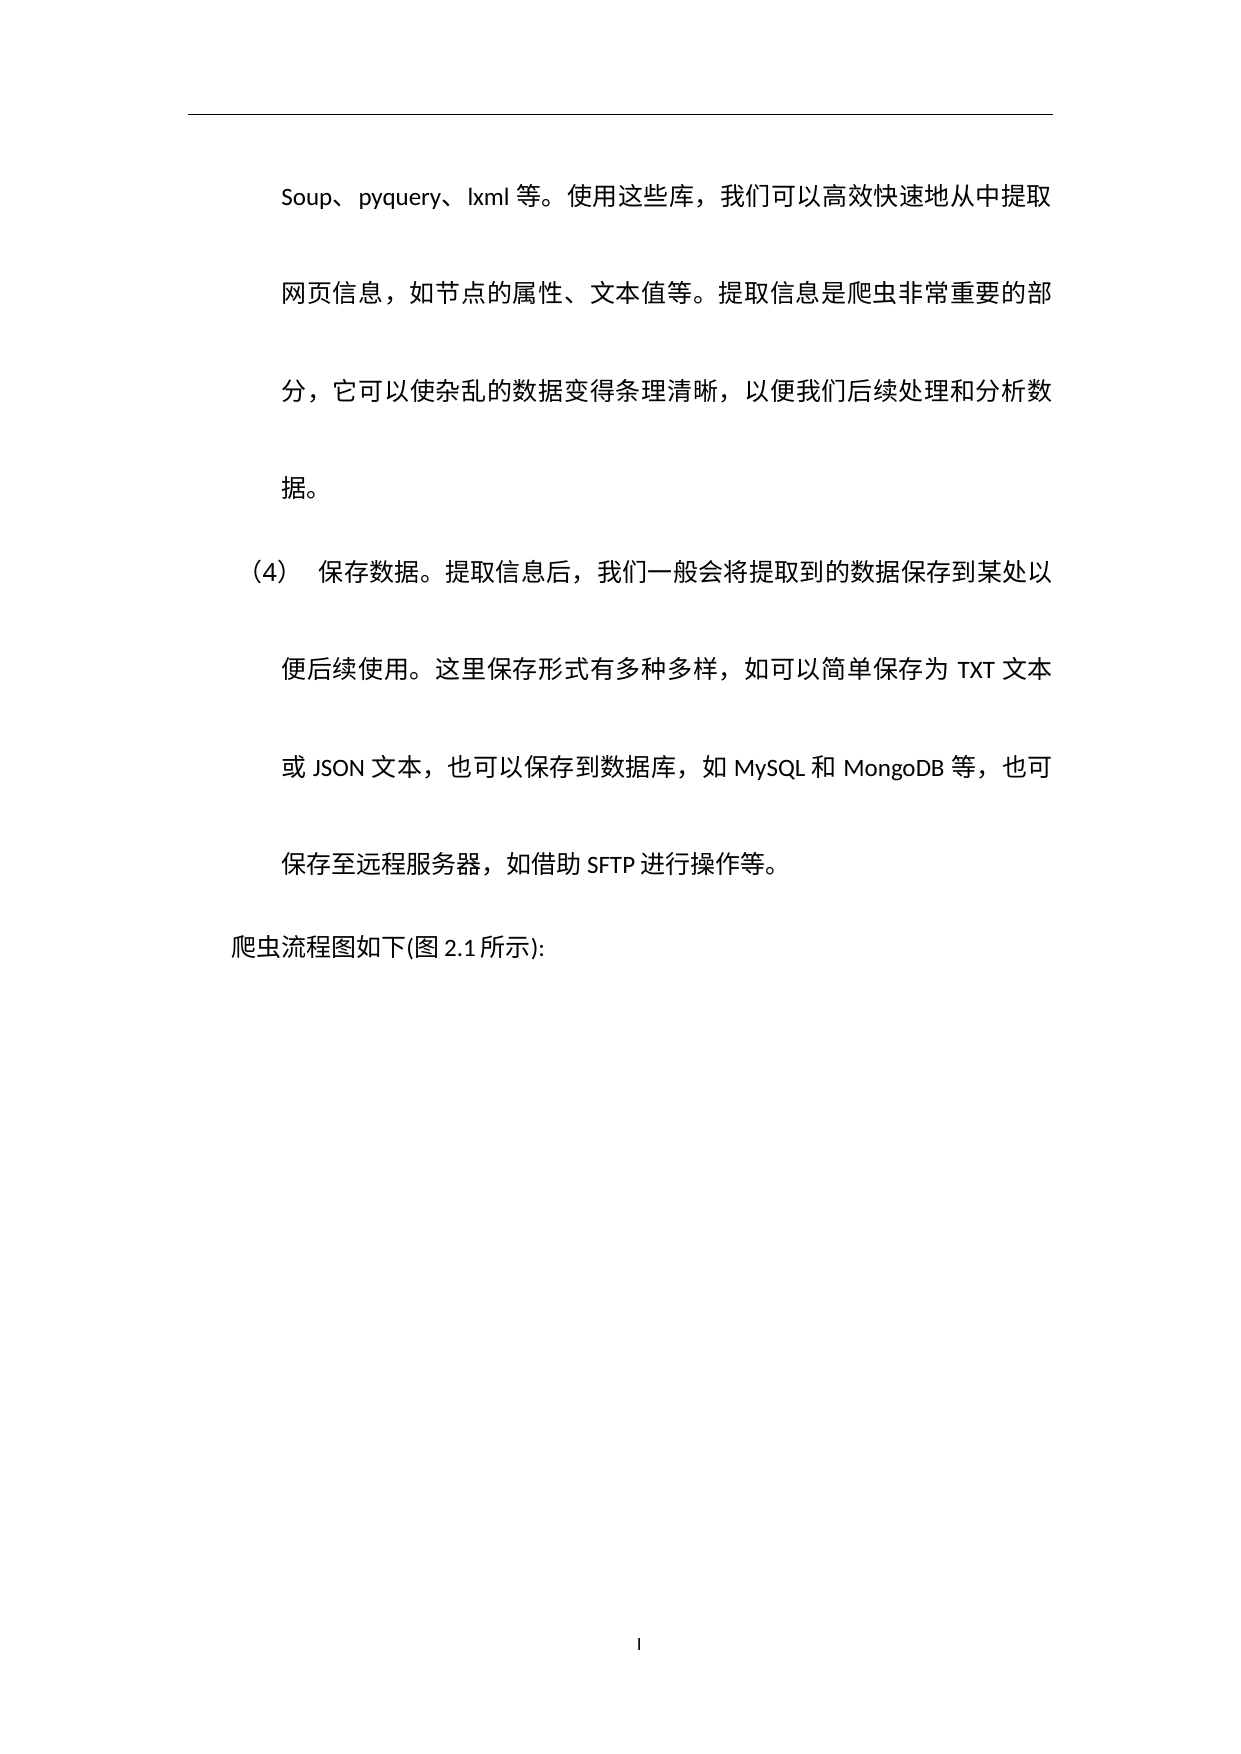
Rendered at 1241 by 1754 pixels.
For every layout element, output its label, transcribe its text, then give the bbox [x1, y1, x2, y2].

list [237, 162, 1053, 519]
list 保存数据。提取信息后，我们一般会将提取到的数据保存到某处以便后续使用。这里保存形式有多种多样，如可以简单保存为 TXT 文本或 JSON 文本，也可以保存到数据库，如 MySQL 和 MongoDB 等，也可保存至远程服务器，如借助 SFTP 进行操作等。 [237, 538, 1053, 895]
text 爬虫流程图如下(图2.1所示): [210, 913, 1053, 978]
